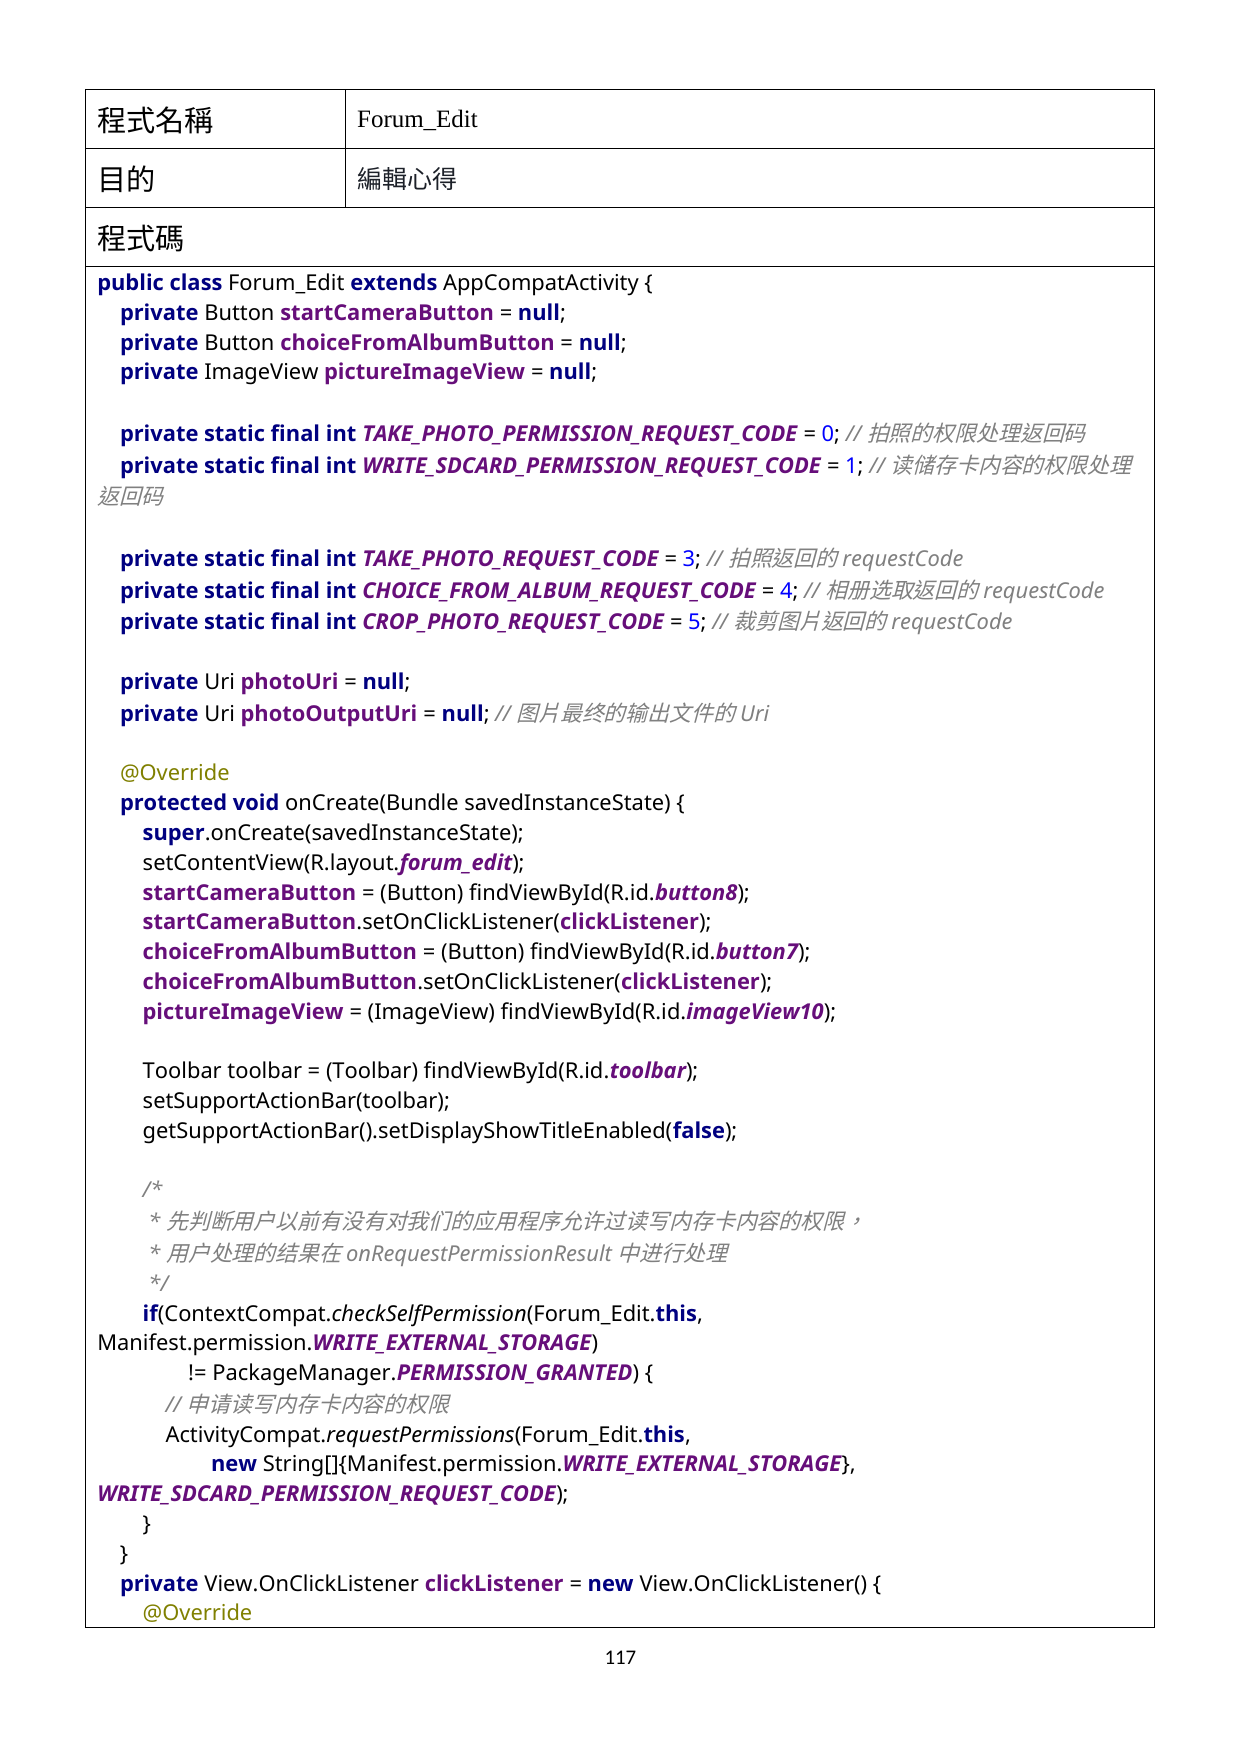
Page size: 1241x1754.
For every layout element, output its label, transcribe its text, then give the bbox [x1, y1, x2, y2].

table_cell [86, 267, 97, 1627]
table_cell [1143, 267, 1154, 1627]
table_cell 程式碼 [86, 208, 1154, 266]
table_header Forum_Edit [346, 90, 1154, 148]
table_cell 編輯心得 [346, 149, 1154, 207]
table_cell 目的 [86, 149, 345, 207]
table_header 程式名稱 [86, 90, 345, 148]
